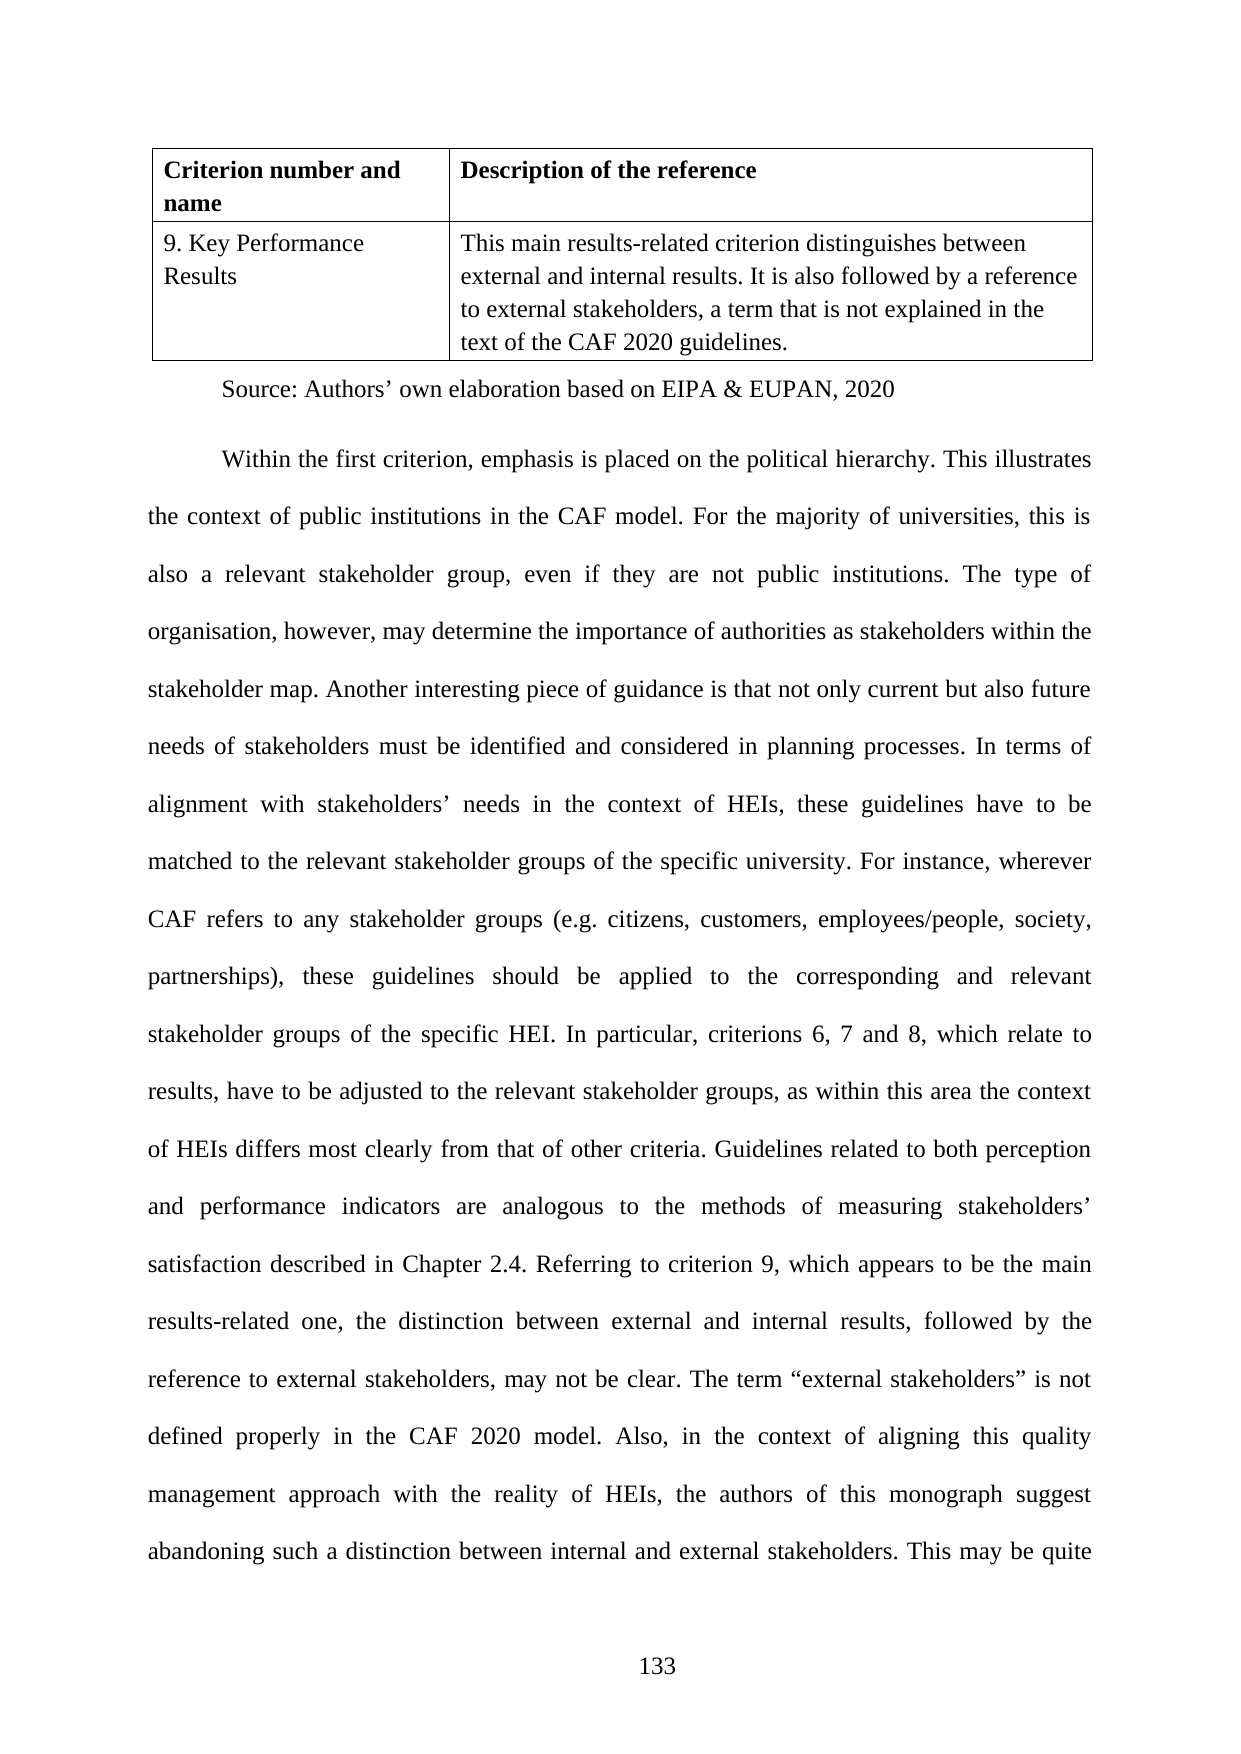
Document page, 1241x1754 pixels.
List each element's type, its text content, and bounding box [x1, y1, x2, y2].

table_cell 9. Key Performance Results [153, 222, 449, 360]
table_header Criterion number and name [153, 149, 449, 221]
table_cell This main results-related criterion distinguishes between external and internal results. It is also followed by a reference to external stakeholders, a term that is not explained in the text of the CAF 2020 guidelines. [450, 222, 1092, 360]
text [148, 444, 1093, 1565]
table_header Description of the reference [450, 149, 1092, 221]
text Source: Authors’ own elaboration based on EIPA & EUPAN, 2020 [148, 374, 1093, 403]
